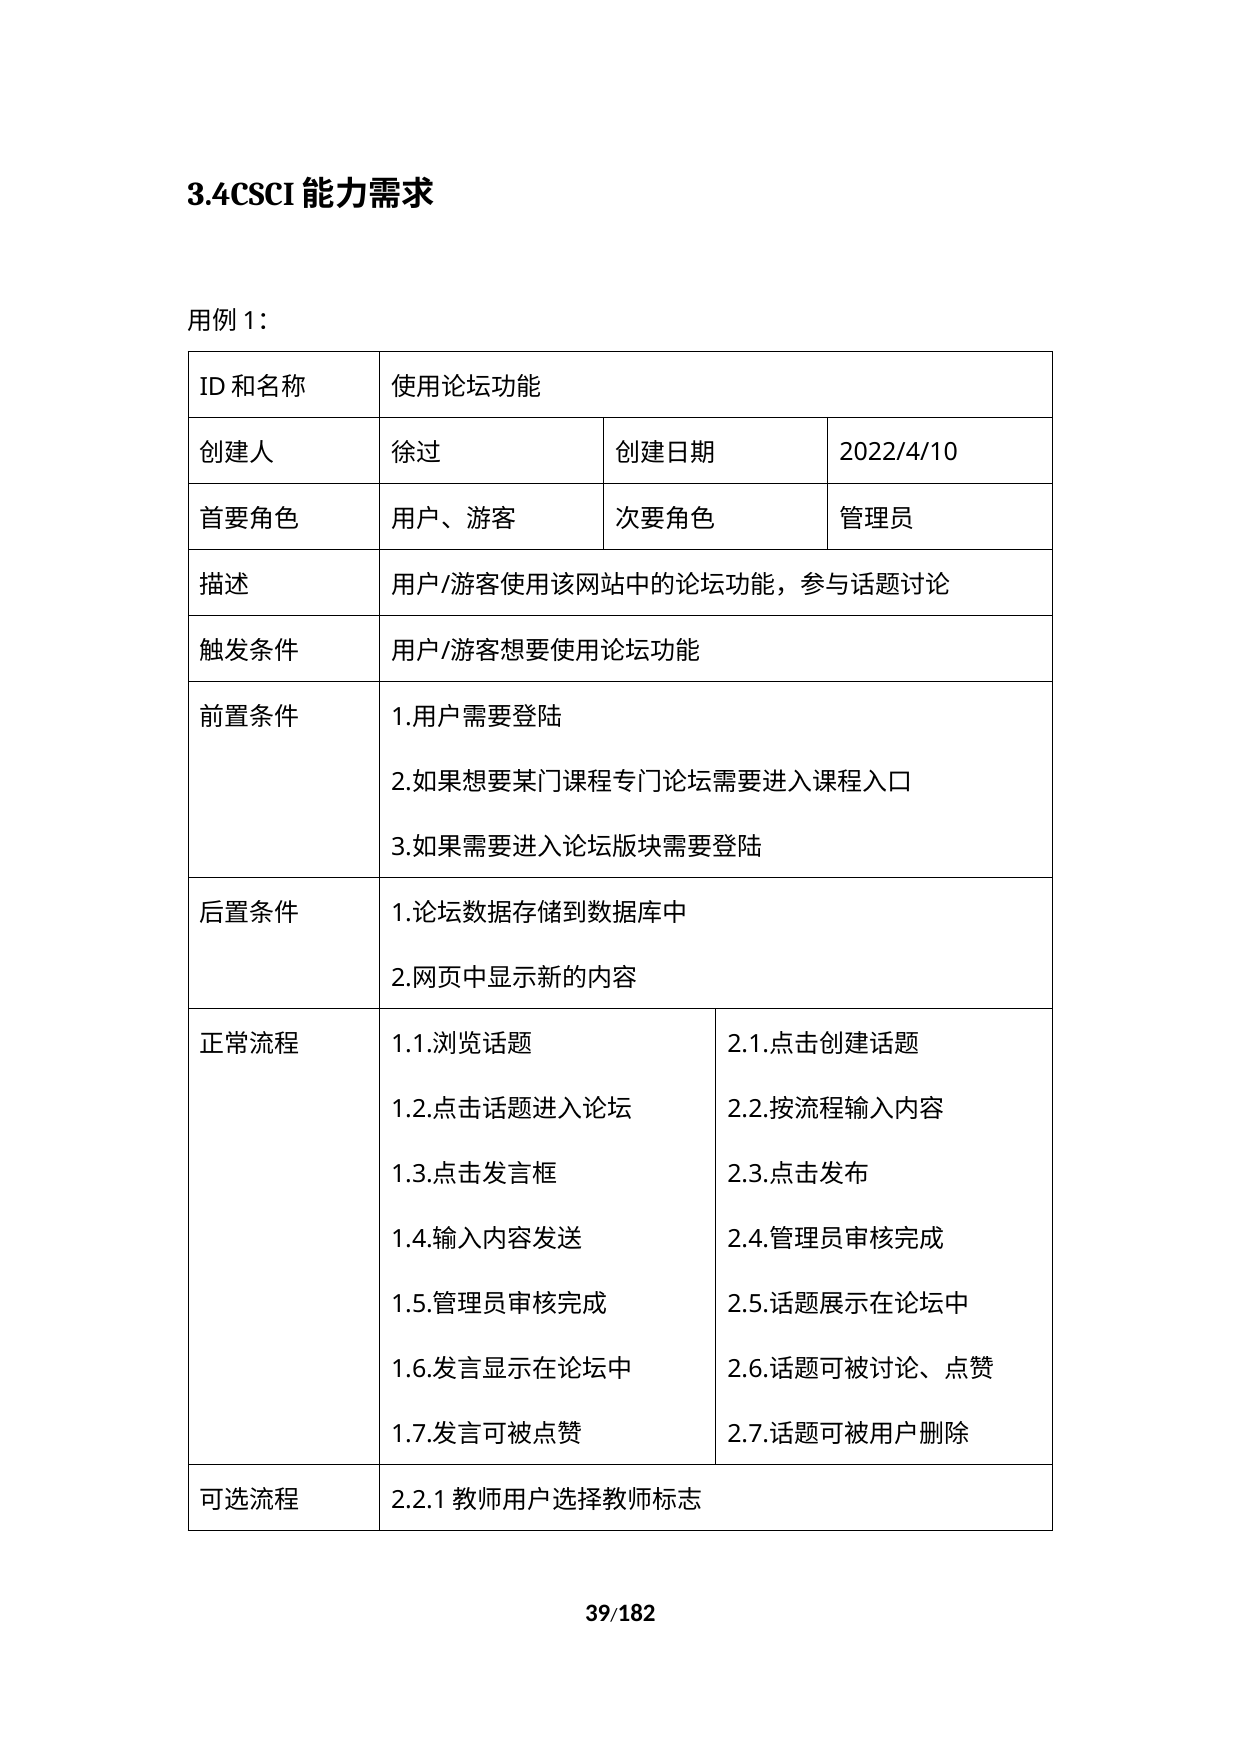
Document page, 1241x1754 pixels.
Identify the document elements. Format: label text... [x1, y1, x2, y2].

table_header ID和名称 [189, 352, 379, 417]
table_cell 用户、游客 [380, 484, 603, 549]
table_cell 徐过 [380, 418, 603, 483]
table_cell 1.论坛数据存储到数据库中 2.网页中显示新的内容 [380, 878, 1052, 1008]
table_header 使用论坛功能 [380, 352, 1052, 417]
table_cell 1.1.浏览话题 1.2.点击话题进入论坛 1.3.点击发言框 1.4.输入内容发送 1.5.管理员审核完成 1.6.发言显示在论坛中 1.7.发言可被点赞 [380, 1009, 715, 1464]
table_cell 管理员 [828, 484, 1052, 549]
table_cell 后置条件 [189, 878, 379, 1008]
table_cell 可选流程 [189, 1465, 379, 1530]
table_cell 正常流程 [189, 1009, 379, 1464]
table_cell 触发条件 [189, 616, 379, 681]
table_cell 用户/游客想要使用论坛功能 [380, 616, 1052, 681]
text 用例1： [187, 286, 1053, 351]
table_cell 首要角色 [189, 484, 379, 549]
table_cell 描述 [189, 550, 379, 615]
table_cell 用户/游客使用该网站中的论坛功能，参与话题讨论 [380, 550, 1052, 615]
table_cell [380, 1465, 1052, 1530]
table_cell 2.1.点击创建话题 2.2.按流程输入内容 2.3.点击发布 2.4.管理员审核完成 2.5.话题展示在论坛中 2.6.话题可被讨论、点赞 2.7.话题可被用户删除 [716, 1009, 1052, 1464]
table_cell 次要角色 [604, 484, 827, 549]
table_cell 创建日期 [604, 418, 827, 483]
table_cell 2022/4/10 [828, 418, 1052, 483]
table_cell 前置条件 [189, 682, 379, 877]
table_cell 创建人 [189, 418, 379, 483]
table_cell 1.用户需要登陆 2.如果想要某门课程专门论坛需要进入课程入口 3.如果需要进入论坛版块需要登陆 [380, 682, 1052, 877]
subtitle 3.4CSCI能力需求 [187, 158, 1053, 223]
